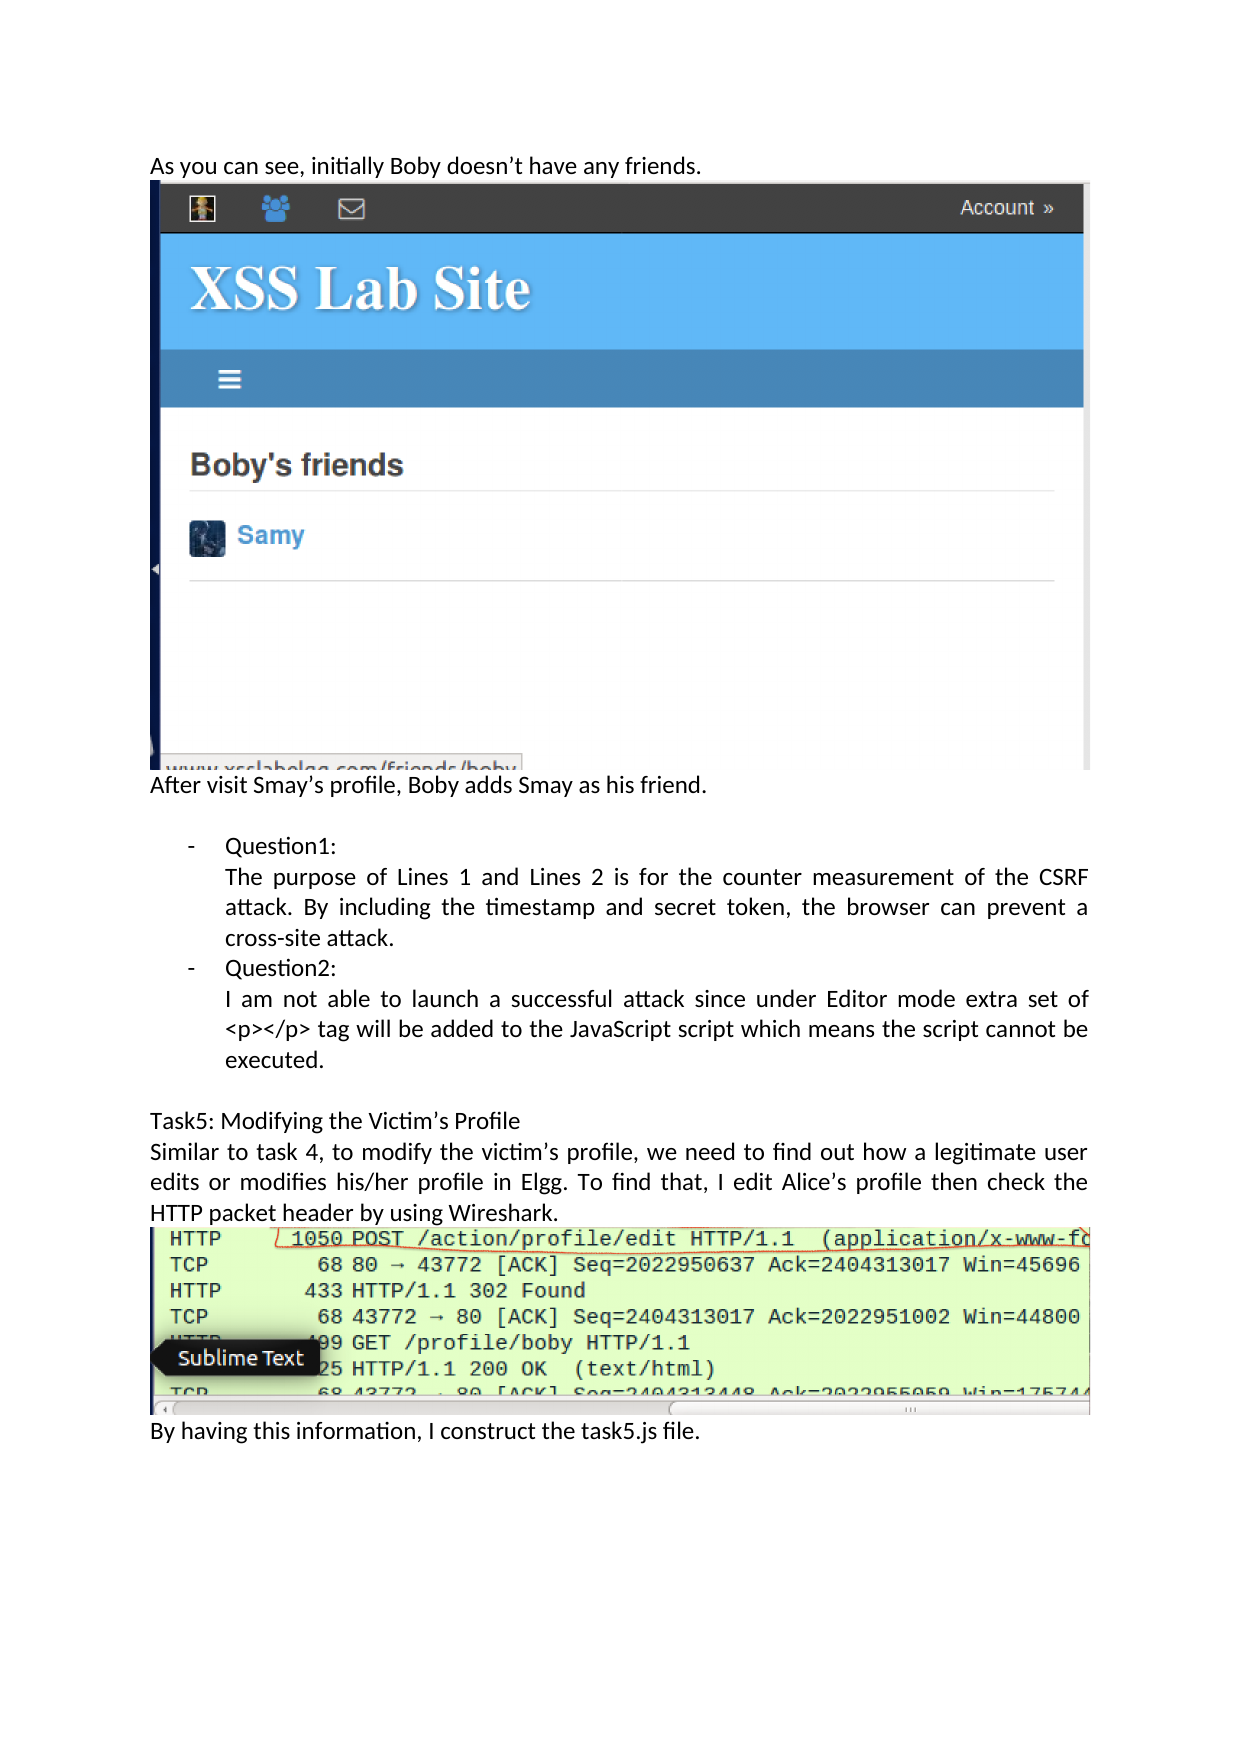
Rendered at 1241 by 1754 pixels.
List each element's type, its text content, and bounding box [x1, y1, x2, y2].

picture [150, 180, 1091, 770]
list Question1: [187, 830, 1090, 861]
list I am not able to launch a successful attack since under Editor mode extra set of <p></p> tag will be added to the JavaScript script which means the script cannot be executed. [225, 983, 1090, 1074]
list Question2: [187, 952, 1090, 983]
text Similar to task 4, to modify the victim’s profile, we need to find out how a legitimate user edits or modifies his/her profile in Elgg. To find that, I edit Alice’s profile then check the HTTP packet header by using Wireshark. [150, 1136, 1090, 1227]
list The purpose of Lines 1 and Lines 2 is for the counter measurement of the CSRF attack. By including the timestamp and secret token, the browser can prevent a cross-site attack. [225, 861, 1090, 952]
text Task5: Modifying the Victim’s Profile [150, 1105, 1090, 1136]
text After visit Smay’s profile, Boby adds Smay as his friend. [150, 770, 1090, 800]
text By having this information, I construct the task5.js file. [150, 1415, 1090, 1446]
text As you can see, initially Boby doesn’t have any friends. [150, 150, 1090, 180]
picture [150, 1227, 1091, 1415]
